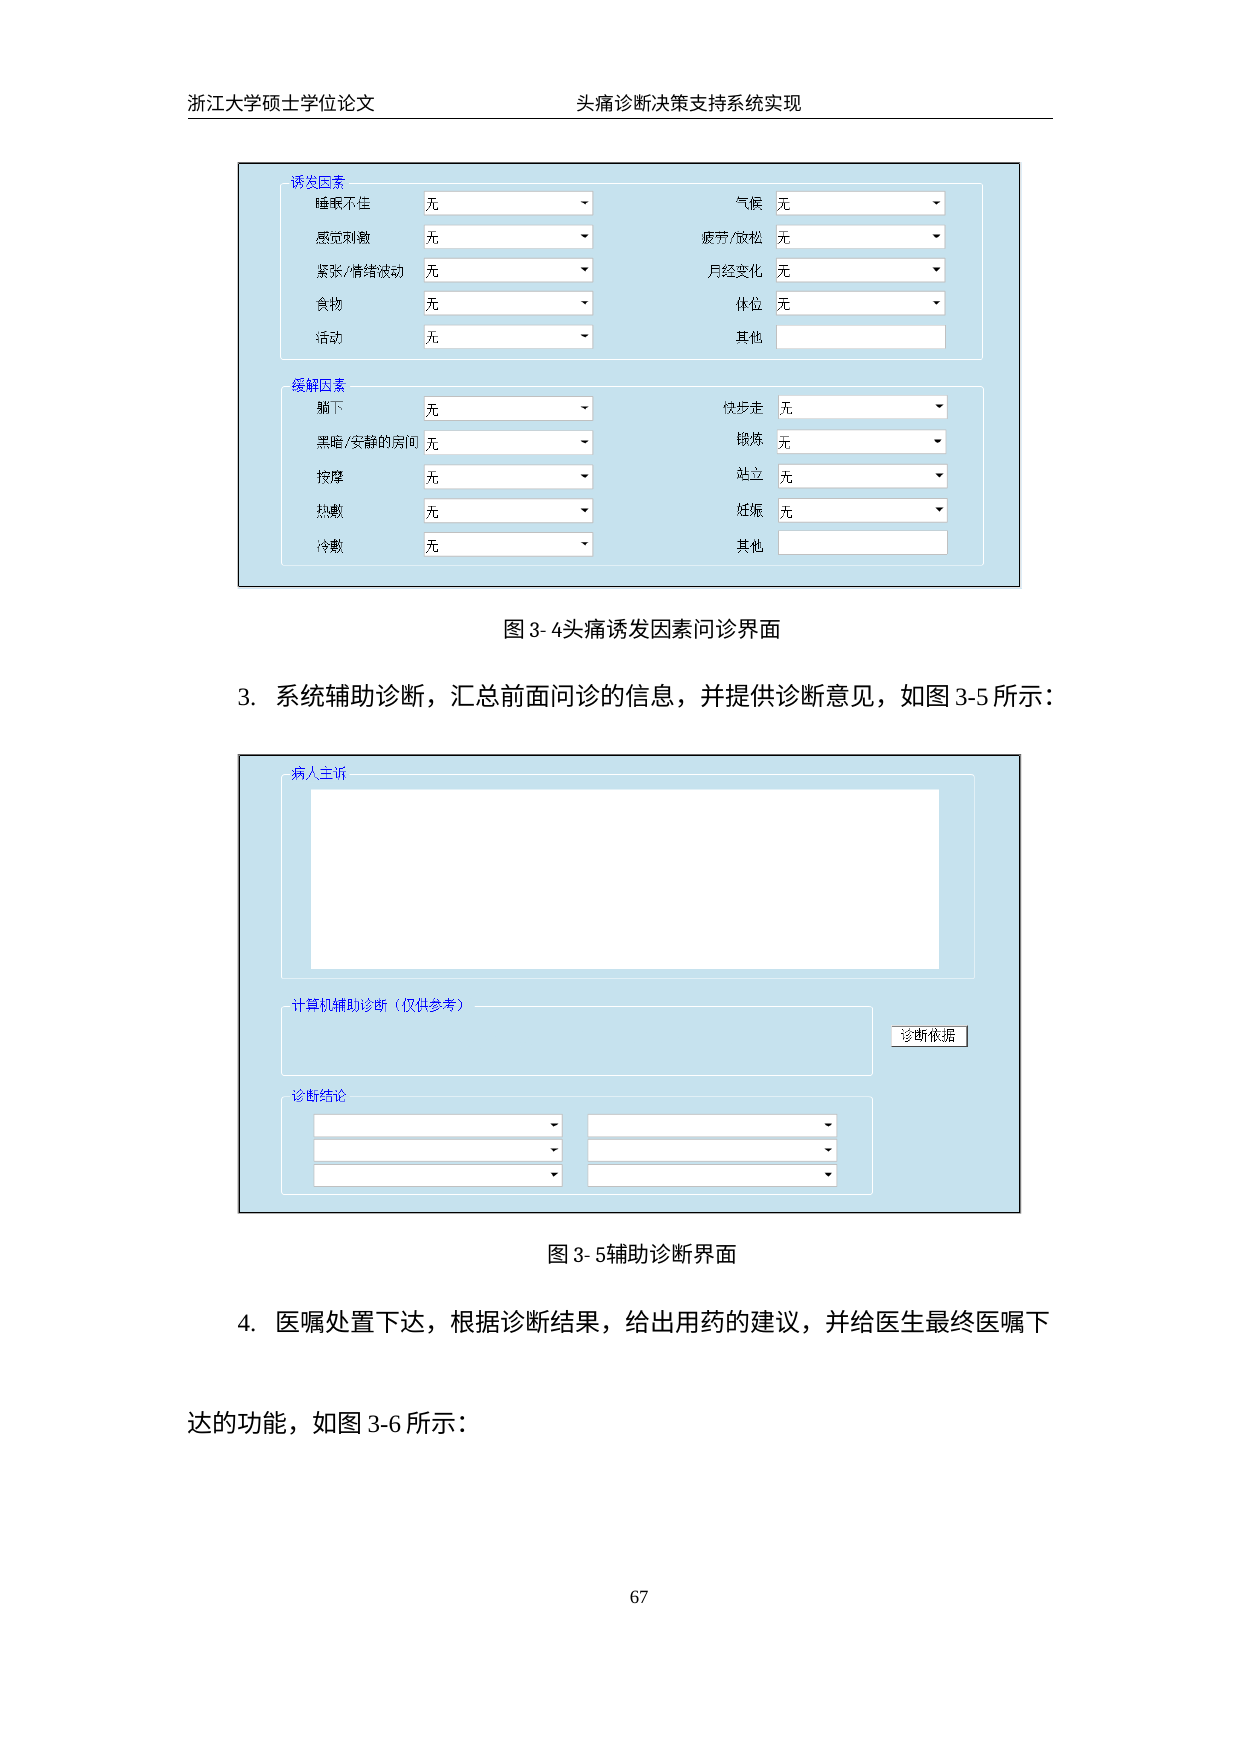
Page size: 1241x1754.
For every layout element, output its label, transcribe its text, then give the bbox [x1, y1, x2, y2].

text 图3- 5辅助诊断界面 [187, 1236, 1053, 1270]
picture [237, 162, 1022, 589]
text 3. 系统辅助诊断，汇总前面问诊的信息，并提供诊断意见，如图3-5所示： [187, 661, 1053, 728]
text 图3- 4头痛诱发因素问诊界面 [187, 611, 1053, 645]
picture [237, 754, 1022, 1214]
text 4. 医嘱处置下达，根据诊断结果，给出用药的建议，并给医生最终医嘱下达的功能，如图3-6所示： [187, 1286, 1053, 1456]
